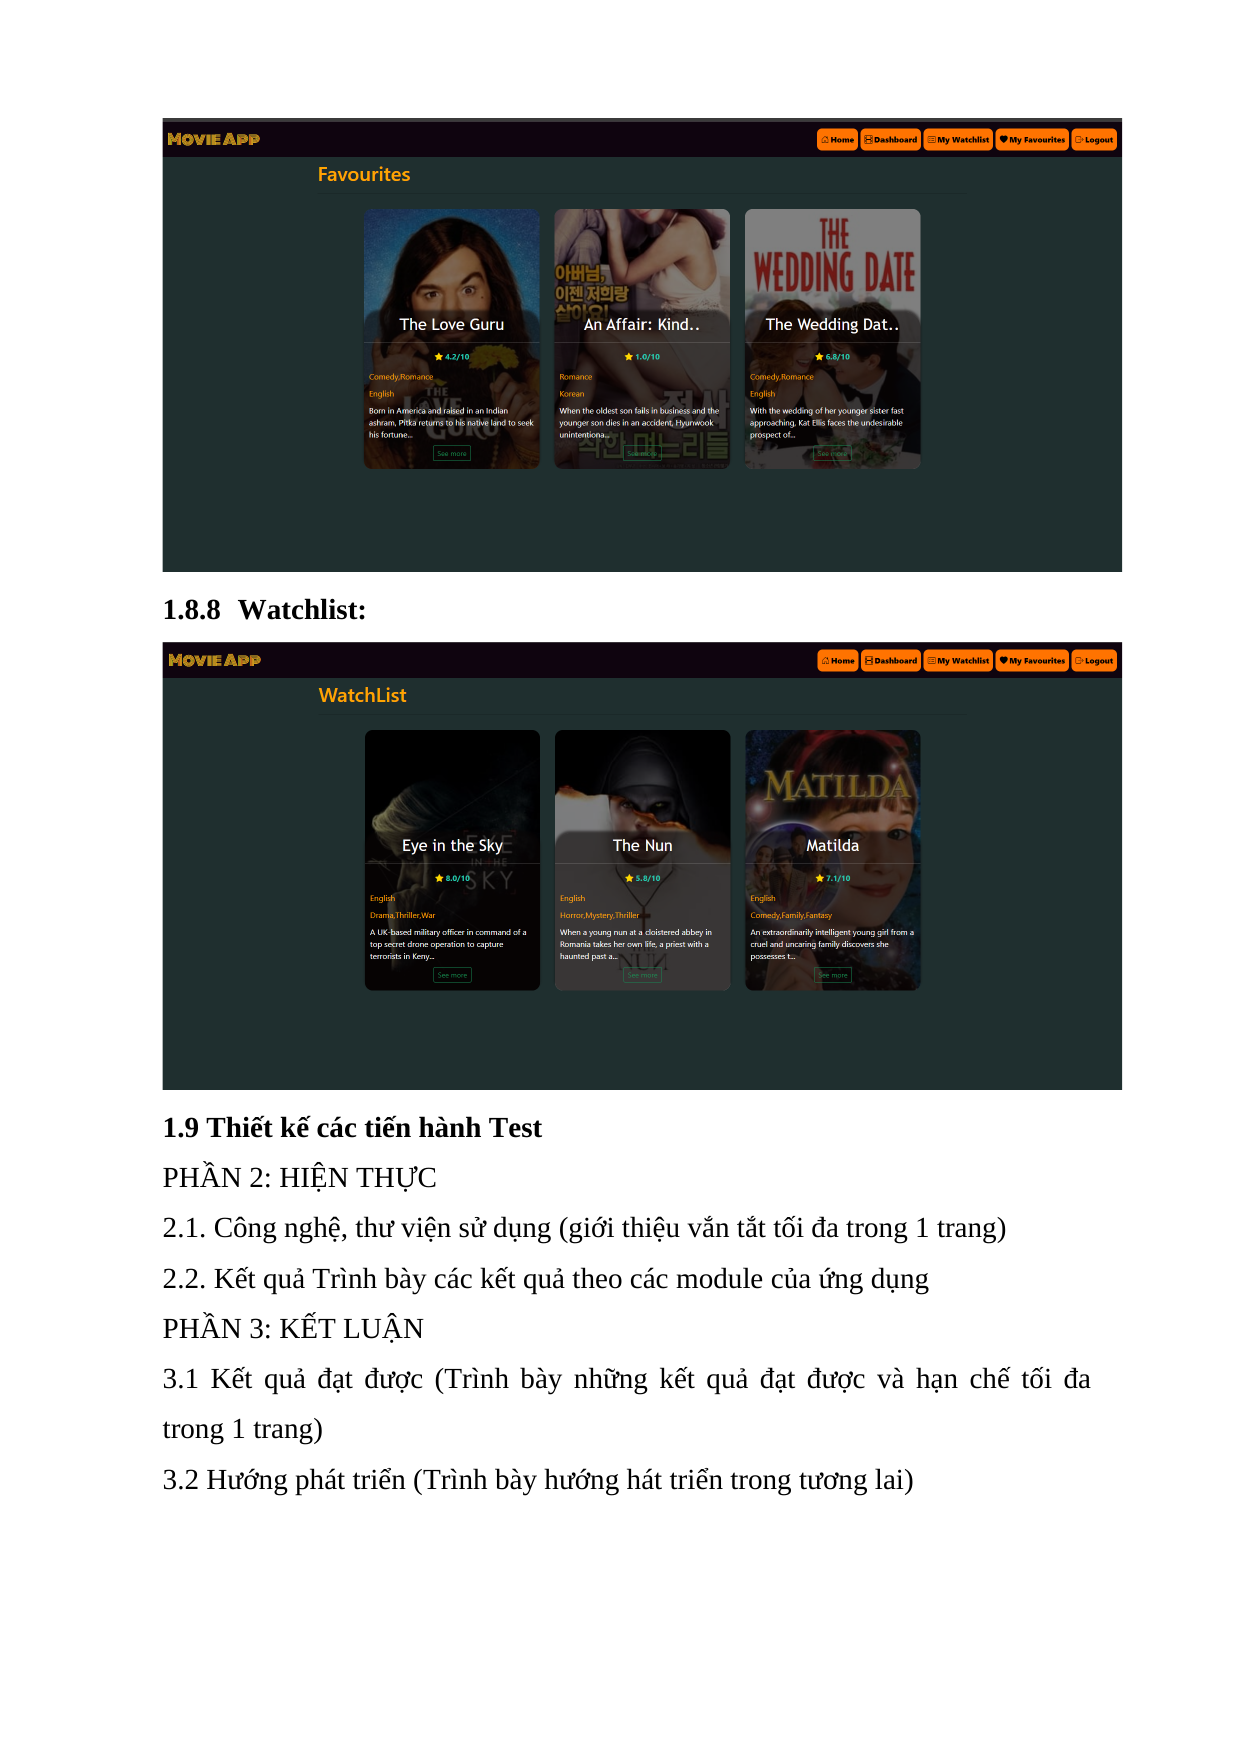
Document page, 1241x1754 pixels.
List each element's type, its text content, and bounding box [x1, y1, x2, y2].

picture [162, 642, 1123, 1090]
picture [162, 118, 1123, 572]
text PHẦN 3: KẾT LUẬN [162, 1311, 1092, 1344]
text 2.2. Kết quả Trình bày các kết quả theo các module của ứng dụng [162, 1261, 1092, 1294]
list Thiết kế các tiến hành Test [162, 1110, 1092, 1143]
text PHẦN 2: HIỆN THỰC [162, 1160, 1092, 1194]
text 3.1 Kết quả đạt được (Trình bày những kết quả đạt được và hạn chế tối đa trong 1 trang) [162, 1361, 1092, 1445]
text 2.1. Công nghệ, thư viện sử dụng (giới thiệu vắn tắt tối đa trong 1 trang) [162, 1210, 1092, 1244]
text 3.2 Hướng phát triển (Trình bày hướng hát triển trong tương lai) [162, 1462, 1092, 1496]
list Watchlist: [162, 592, 1092, 625]
